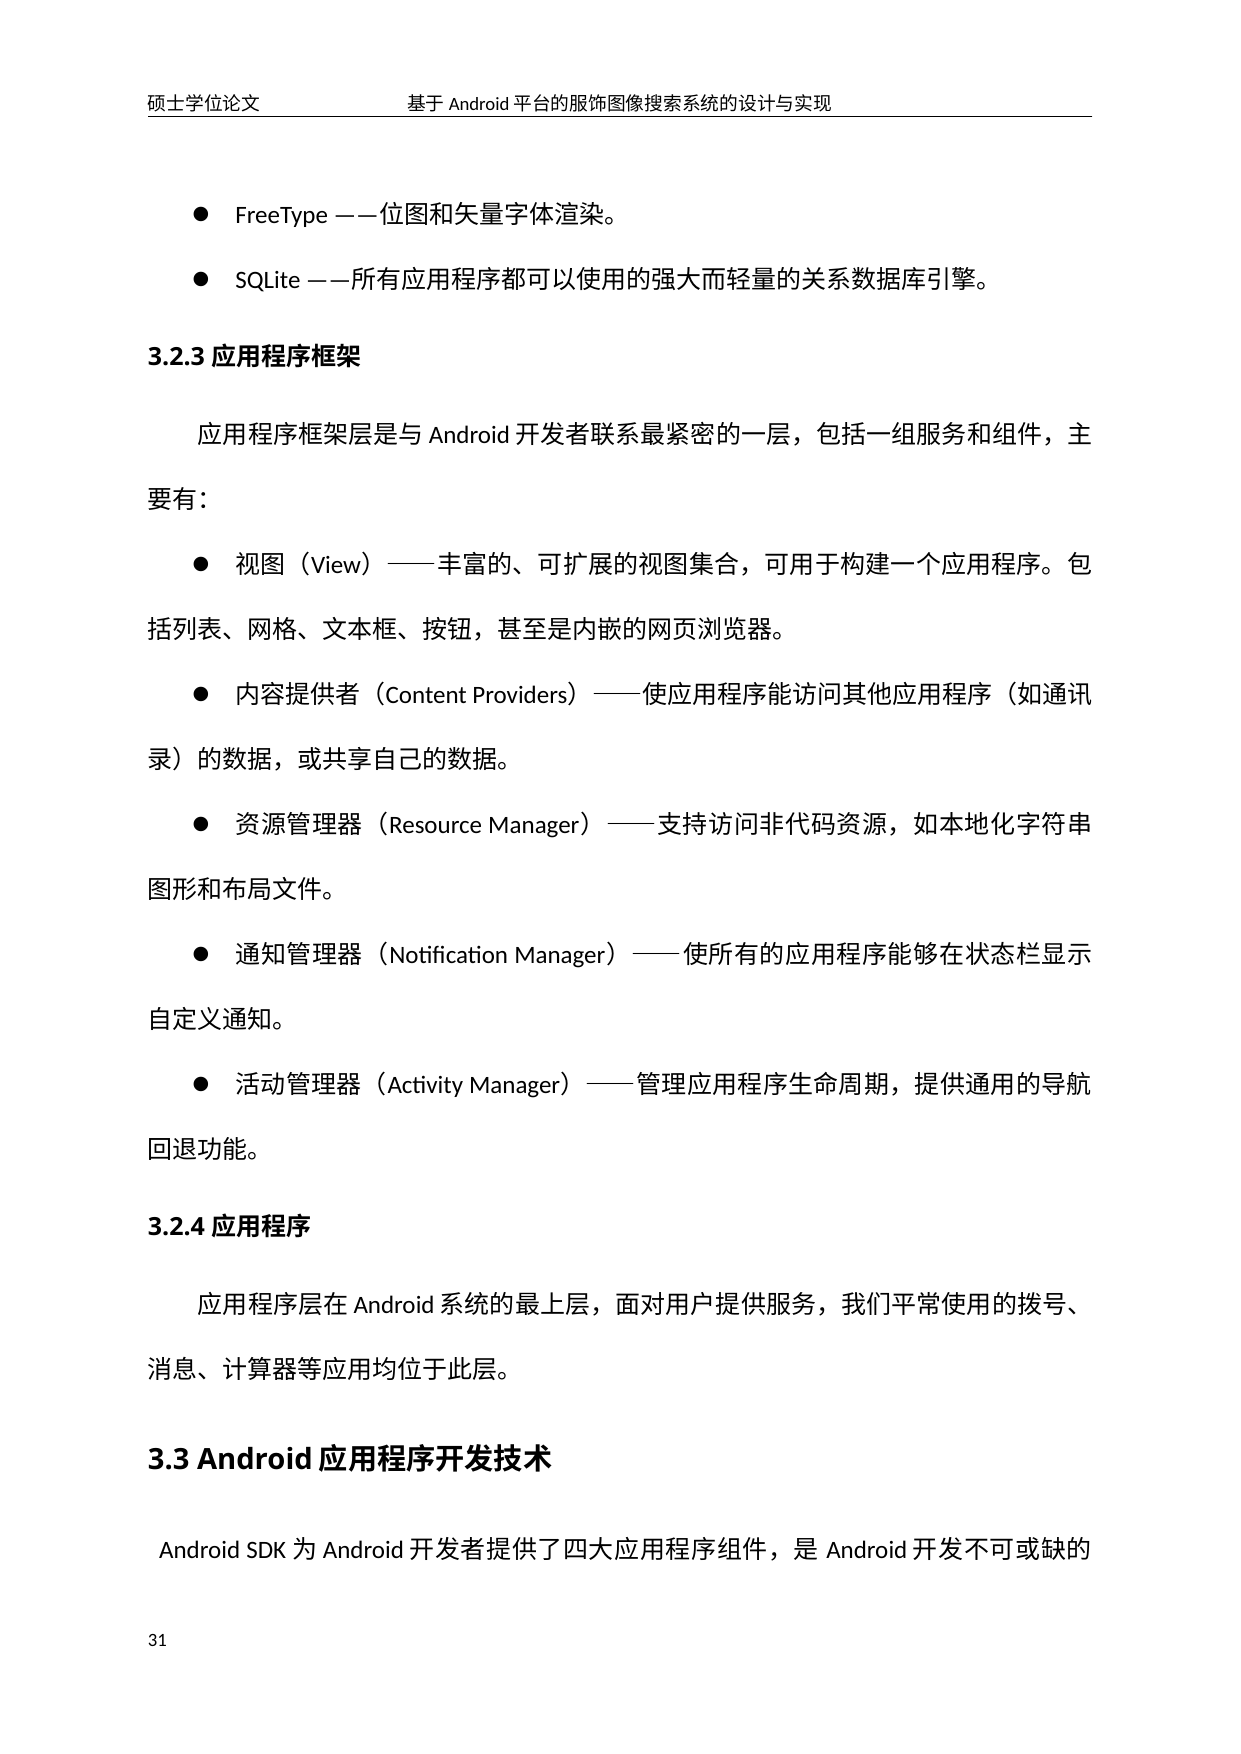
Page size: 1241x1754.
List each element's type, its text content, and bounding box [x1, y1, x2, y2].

list 内容提供者（Content Providers）——使应用程序能访问其他应用程序（如通讯录）的数据，或共享自己的数据。 [148, 660, 1092, 790]
list 应用程序框架层是与Android开发者联系最紧密的一层，包括一组服务和组件，主要有： [148, 400, 1092, 530]
subtitle 3.2.4 应用程序 [148, 1192, 1092, 1257]
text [148, 1515, 1092, 1580]
list 资源管理器（Resource Manager）——支持访问非代码资源，如本地化字符串、图形和布局文件。 [148, 790, 1092, 920]
subtitle 3.3 Android应用程序开发技术 [148, 1425, 1092, 1490]
subtitle 3.2.3 应用程序框架 [148, 322, 1092, 387]
list 应用程序层在Android系统的最上层，面对用户提供服务，我们平常使用的拨号、消息、计算器等应用均位于此层。 [148, 1270, 1092, 1400]
list 视图（View）——丰富的、可扩展的视图集合，可用于构建一个应用程序。包括列表、网格、文本框、按钮，甚至是内嵌的网页浏览器。 [148, 530, 1092, 660]
list FreeType ——位图和矢量字体渲染。 [148, 180, 1092, 245]
list SQLite ——所有应用程序都可以使用的强大而轻量的关系数据库引擎。 [148, 245, 1092, 310]
list 通知管理器（Notification Manager）——使所有的应用程序能够在状态栏显示自定义通知。 [148, 920, 1092, 1050]
list 活动管理器（Activity Manager）——管理应用程序生命周期，提供通用的导航回退功能。 [148, 1050, 1092, 1180]
